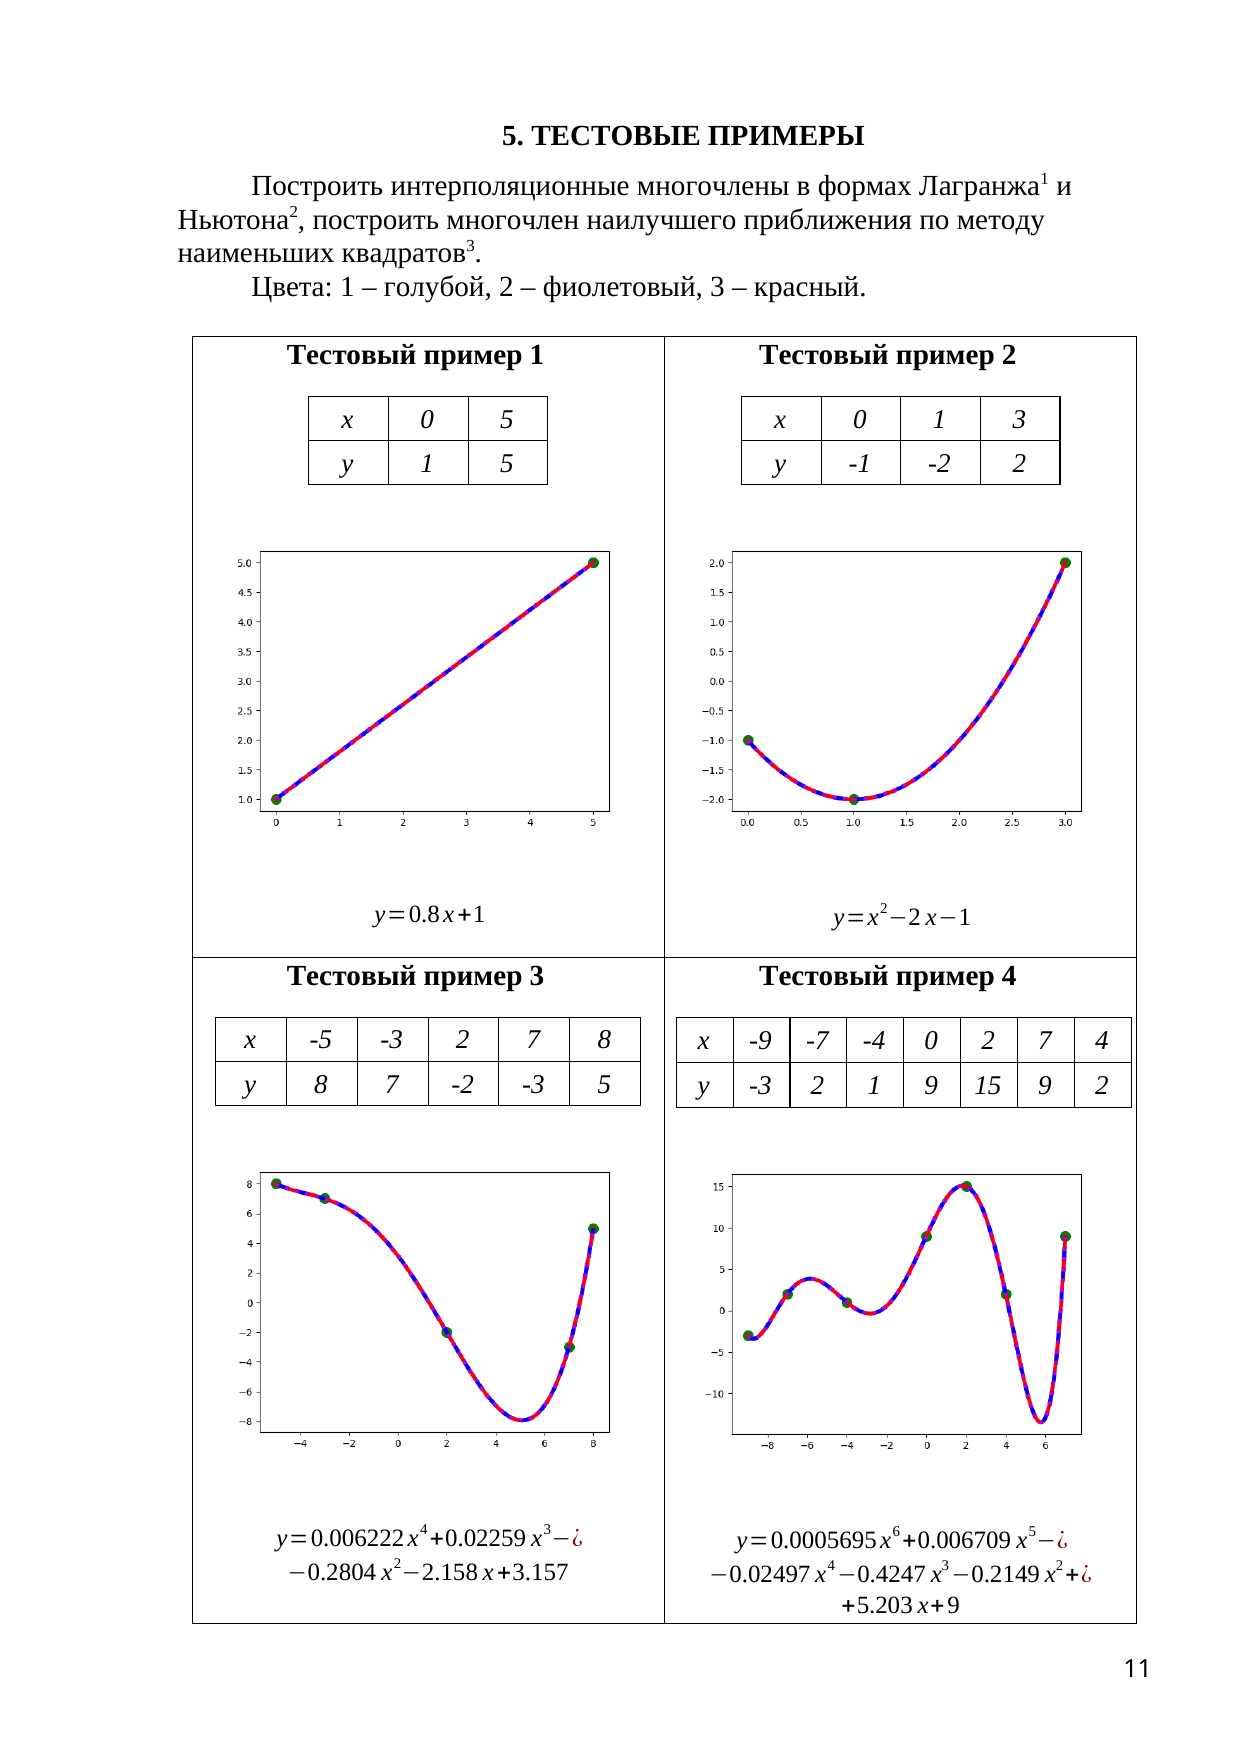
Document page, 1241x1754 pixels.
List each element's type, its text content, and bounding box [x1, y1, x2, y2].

picture [675, 510, 1126, 848]
table_cell Тестовый пример 3 [193, 958, 664, 1623]
text 5. ТЕСТОВЫЕ ПРИМЕРЫ [215, 118, 1152, 152]
picture [203, 510, 654, 848]
text Цвета: 1 – голубой, 2 – фиолетовый, 3 – красный. [177, 269, 1152, 303]
table_header Тестовый пример 1 [193, 337, 664, 957]
table_cell Тестовый пример 4 [665, 958, 1136, 1623]
picture [675, 1133, 1126, 1471]
picture [203, 1131, 654, 1469]
text Построить интерполяционные многочлены в формах Лагранжа1 и Ньютона2, построить многочлен наилучшего приближения по методу наименьших квадратов3. [177, 168, 1152, 269]
table_header Тестовый пример 2 [665, 337, 1136, 957]
